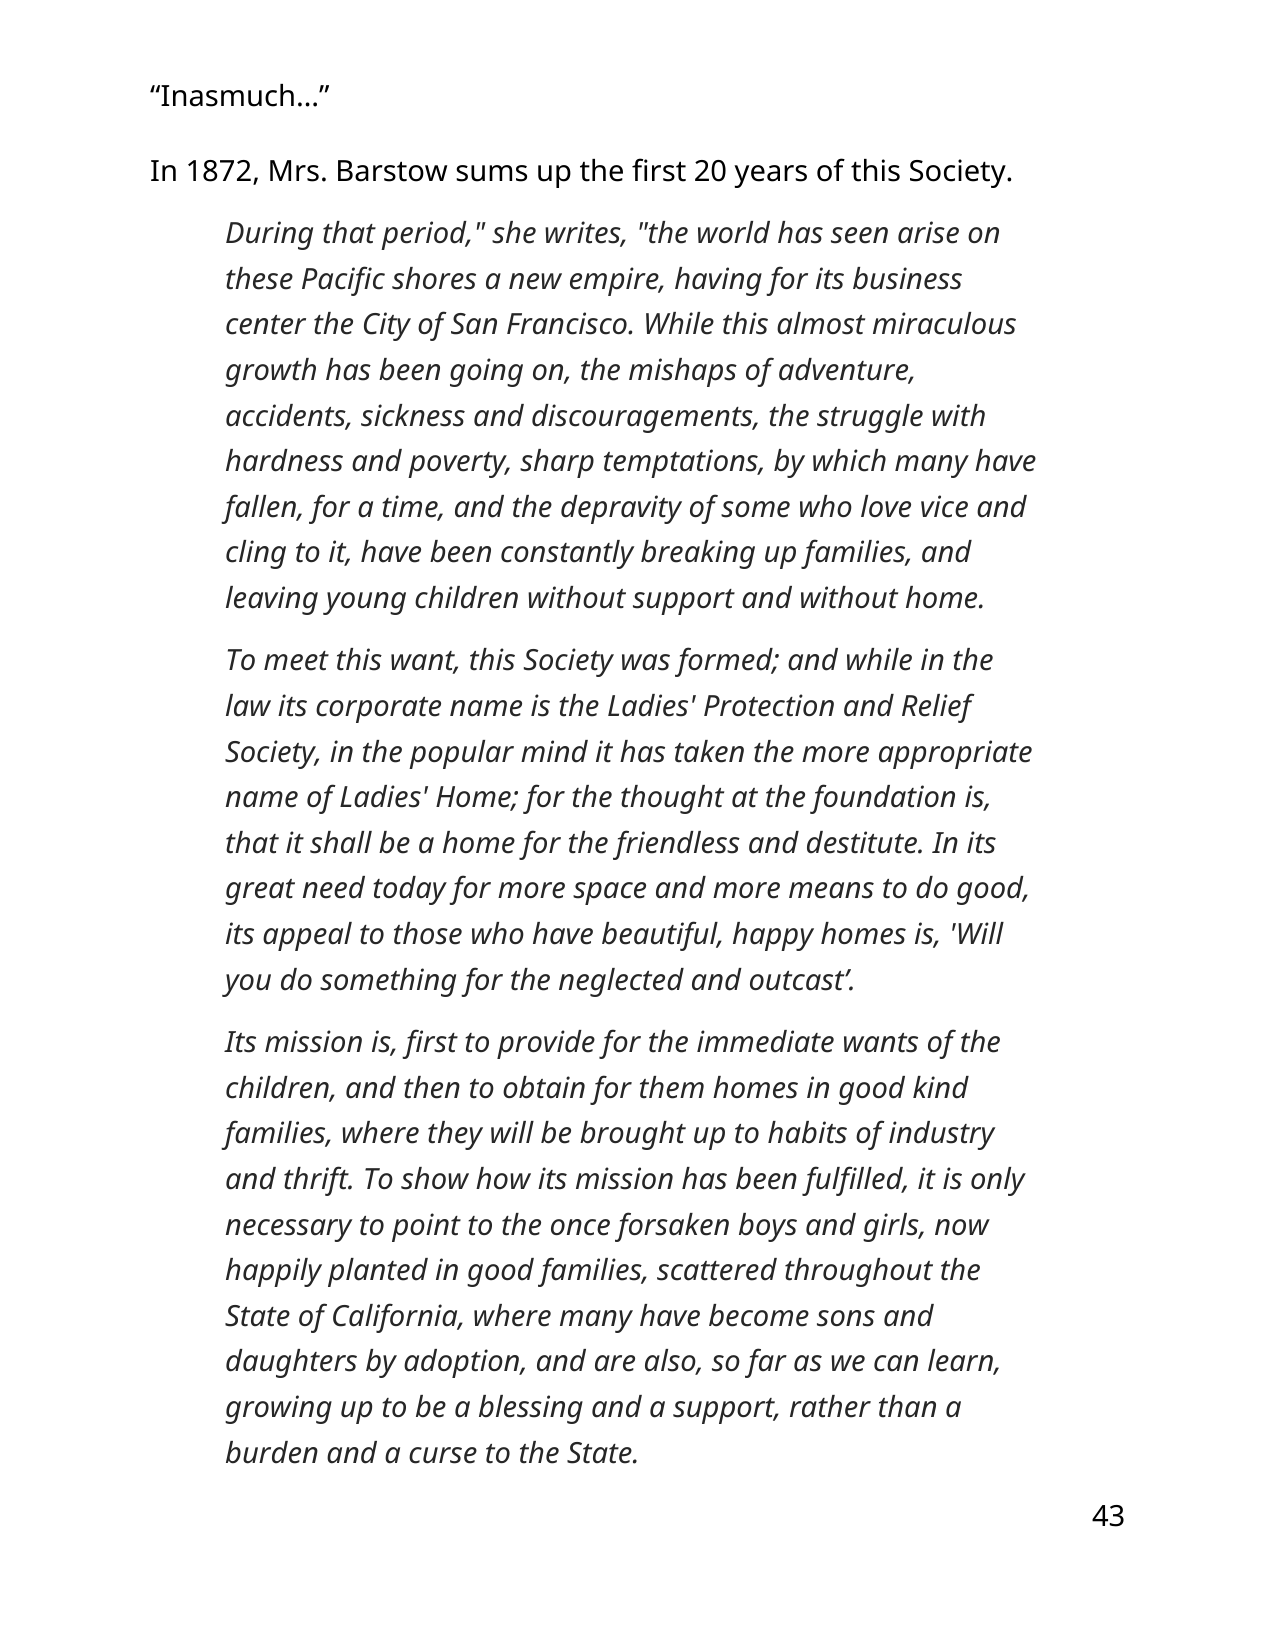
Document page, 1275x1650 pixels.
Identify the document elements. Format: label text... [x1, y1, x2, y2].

text Its mission is, first to provide for the immediate wants of the children, and then to obtain for them homes in good kind families, where they will be brought up to habits of industry and thrift. To show how its mission has been fulfilled, it is only necessary to point to the once forsaken boys and girls, now happily planted in good families, scattered throughout the State of California, where many have become sons and daughters by adoption, and are also, so far as we can learn, growing up to be a blessing and a support, rather than a burden and a curse to the State. [225, 1021, 1050, 1472]
text To meet this want, this Society was formed; and while in the law its corporate name is the Ladies' Protection and Relief Society, in the popular mind it has taken the more appropriate name of Ladies' Home; for the thought at the foundation is, that it shall be a home for the friendless and destitute. In its great need today for more space and more means to do good, its appeal to those who have beautiful, happy homes is, 'Will you do something for the neglected and outcast’. [225, 639, 1050, 999]
text In 1872, Mrs. Barstow sums up the first 20 years of this Society. [150, 150, 1125, 190]
text During that period," she writes, "the world has seen arise on these Pacific shores a new empire, having for its business center the City of San Francisco. While this almost miraculous growth has been going on, the mishaps of adventure, accidents, sickness and discouragements, the struggle with hardness and poverty, sharp temptations, by which many have fallen, for a time, and the depravity of some who love vice and cling to it, have been constantly breaking up families, and leaving young children without support and without home. [225, 212, 1050, 617]
